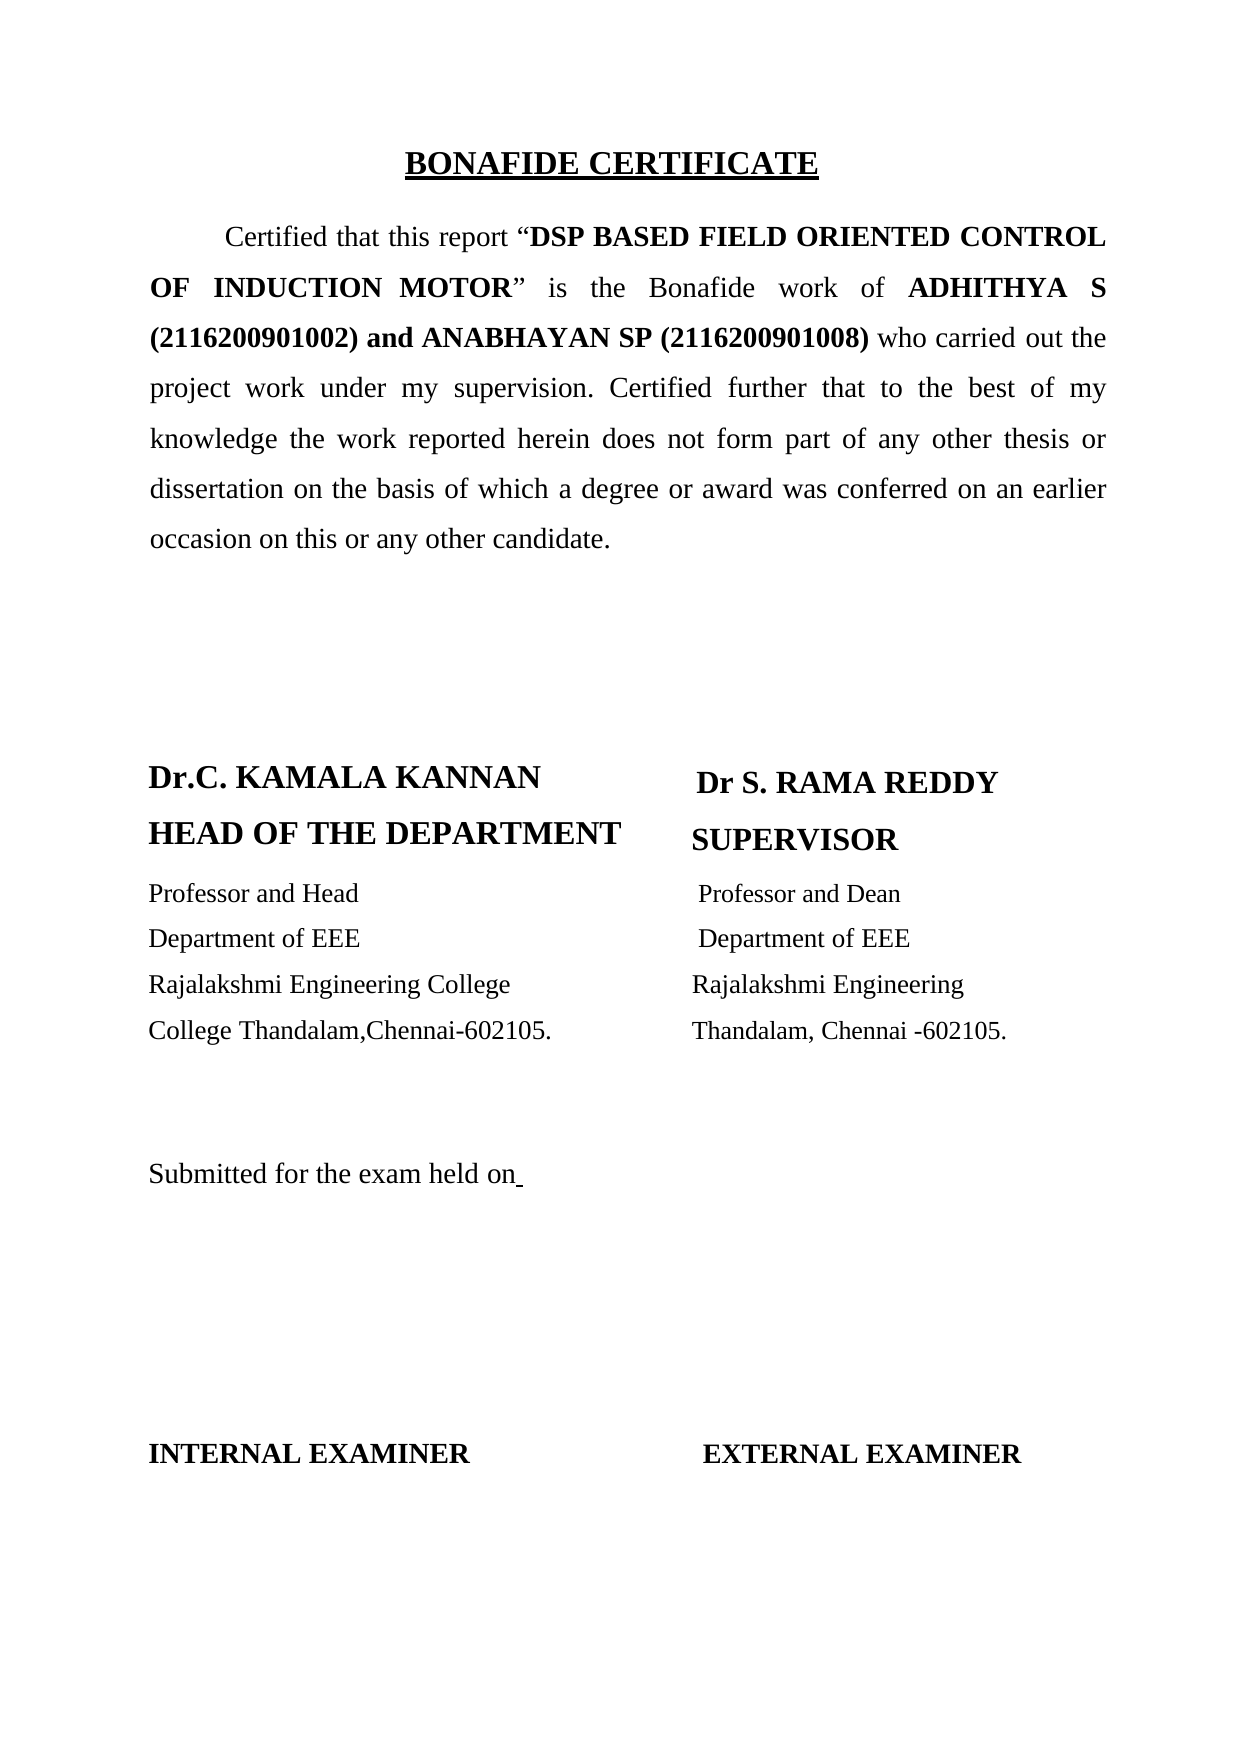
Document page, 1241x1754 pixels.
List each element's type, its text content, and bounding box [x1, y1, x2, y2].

text Submitted for the exam held on [148, 1156, 1117, 1190]
text Professor and Head Professor and Dean [148, 877, 1117, 908]
text Rajalakshmi Engineering College Rajalakshmi Engineering College Thandalam,Chennai-602105. Thandalam, Chennai -602105. [148, 969, 1009, 1045]
text Certified that this report “DSP BASED FIELD ORIENTED CONTROL OF INDUCTION MOTOR” is the Bonafide work of ADHITHYA S (2116200901002) and ANABHAYAN SP (2116200901008) who carried out the project work under my supervision. Certified further that to the best of my knowledge the work reported herein does not form part of any other thesis or dissertation on the basis of which a degree or award was conferred on an earlier occasion on this or any other candidate. [149, 219, 1107, 555]
text Dr.C. KAMALA KANNAN HEAD OF THE DEPARTMENT [148, 757, 623, 851]
text Department of EEE Department of EEE [148, 922, 1117, 954]
text BONAFIDE CERTIFICATE [404, 143, 1117, 181]
text Dr S. RAMA REDDY [696, 763, 1117, 800]
text INTERNAL EXAMINER EXTERNAL EXAMINER [148, 1436, 1117, 1470]
text SUPERVISOR [691, 820, 1117, 857]
